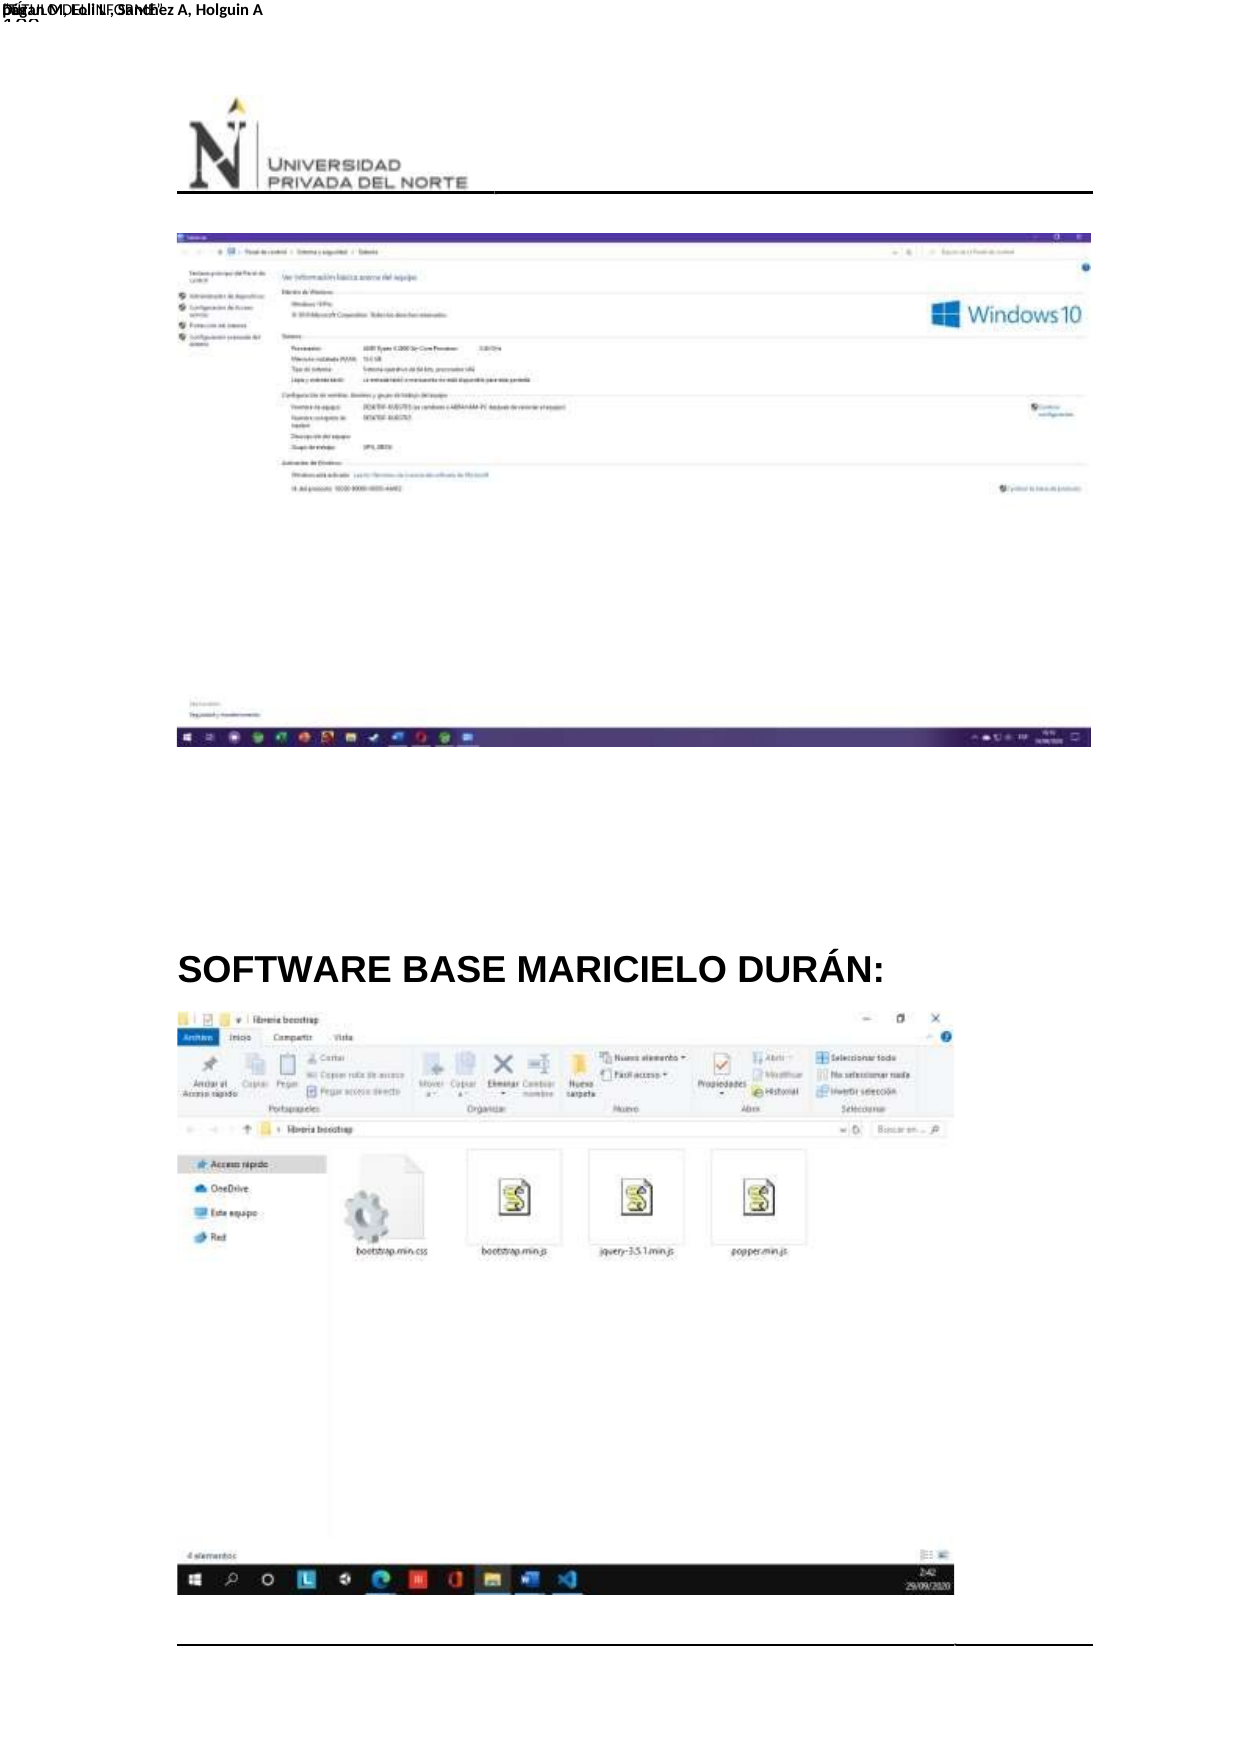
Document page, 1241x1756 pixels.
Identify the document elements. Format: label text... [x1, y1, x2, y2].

picture [188, 95, 469, 191]
text SOFTWARE BASE MARICIELO DURÁN: [177, 947, 1180, 990]
picture [177, 1011, 955, 1595]
picture [176, 233, 1091, 747]
